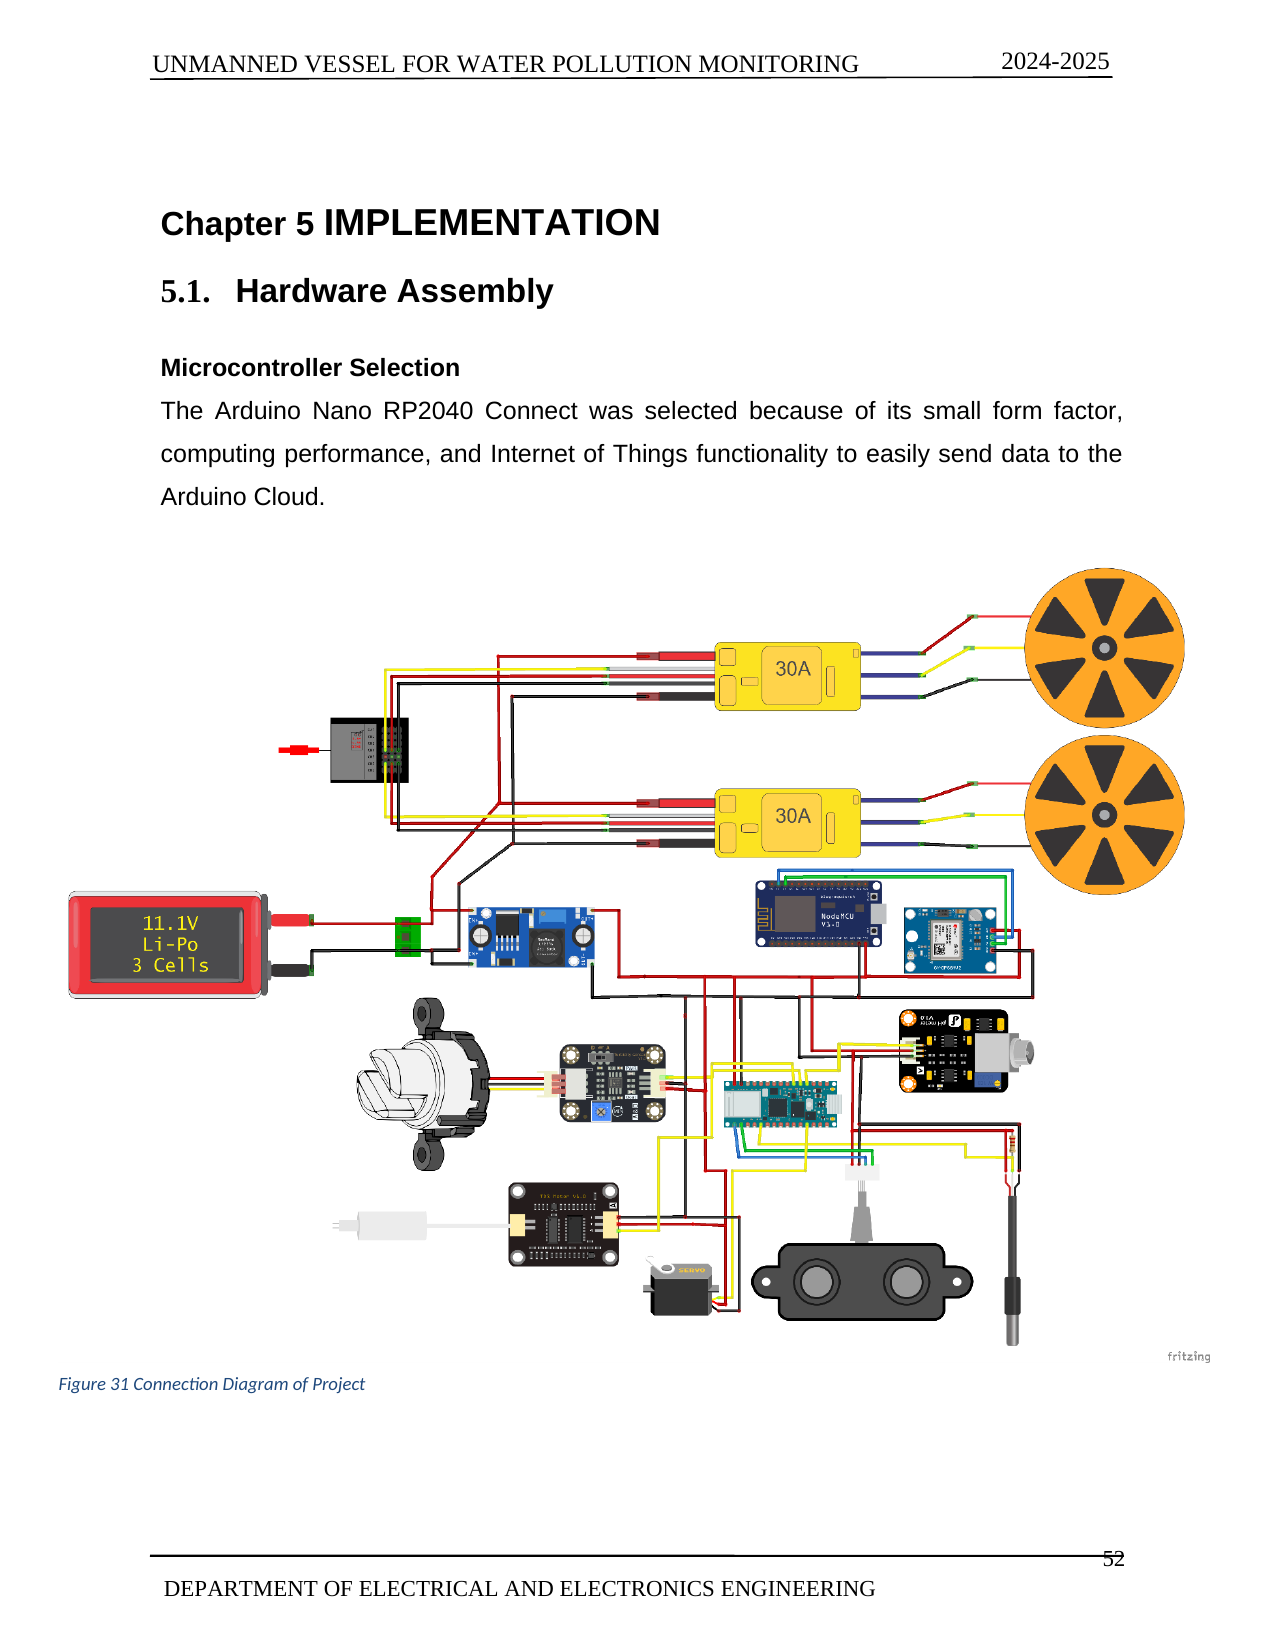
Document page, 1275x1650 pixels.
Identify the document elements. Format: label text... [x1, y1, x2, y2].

text Chapter 5 IMPLEMENTATION [160, 200, 1125, 243]
subtitle Hardware Assembly [160, 271, 1125, 309]
text Microcontroller Selection [160, 353, 1125, 381]
picture [58, 548, 1210, 1363]
text The Arduino Nano RP2040 Connect was selected because of its small form factor, computing performance, and Internet of Things functionality to easily send data to the Arduino Cloud. [160, 396, 1125, 511]
